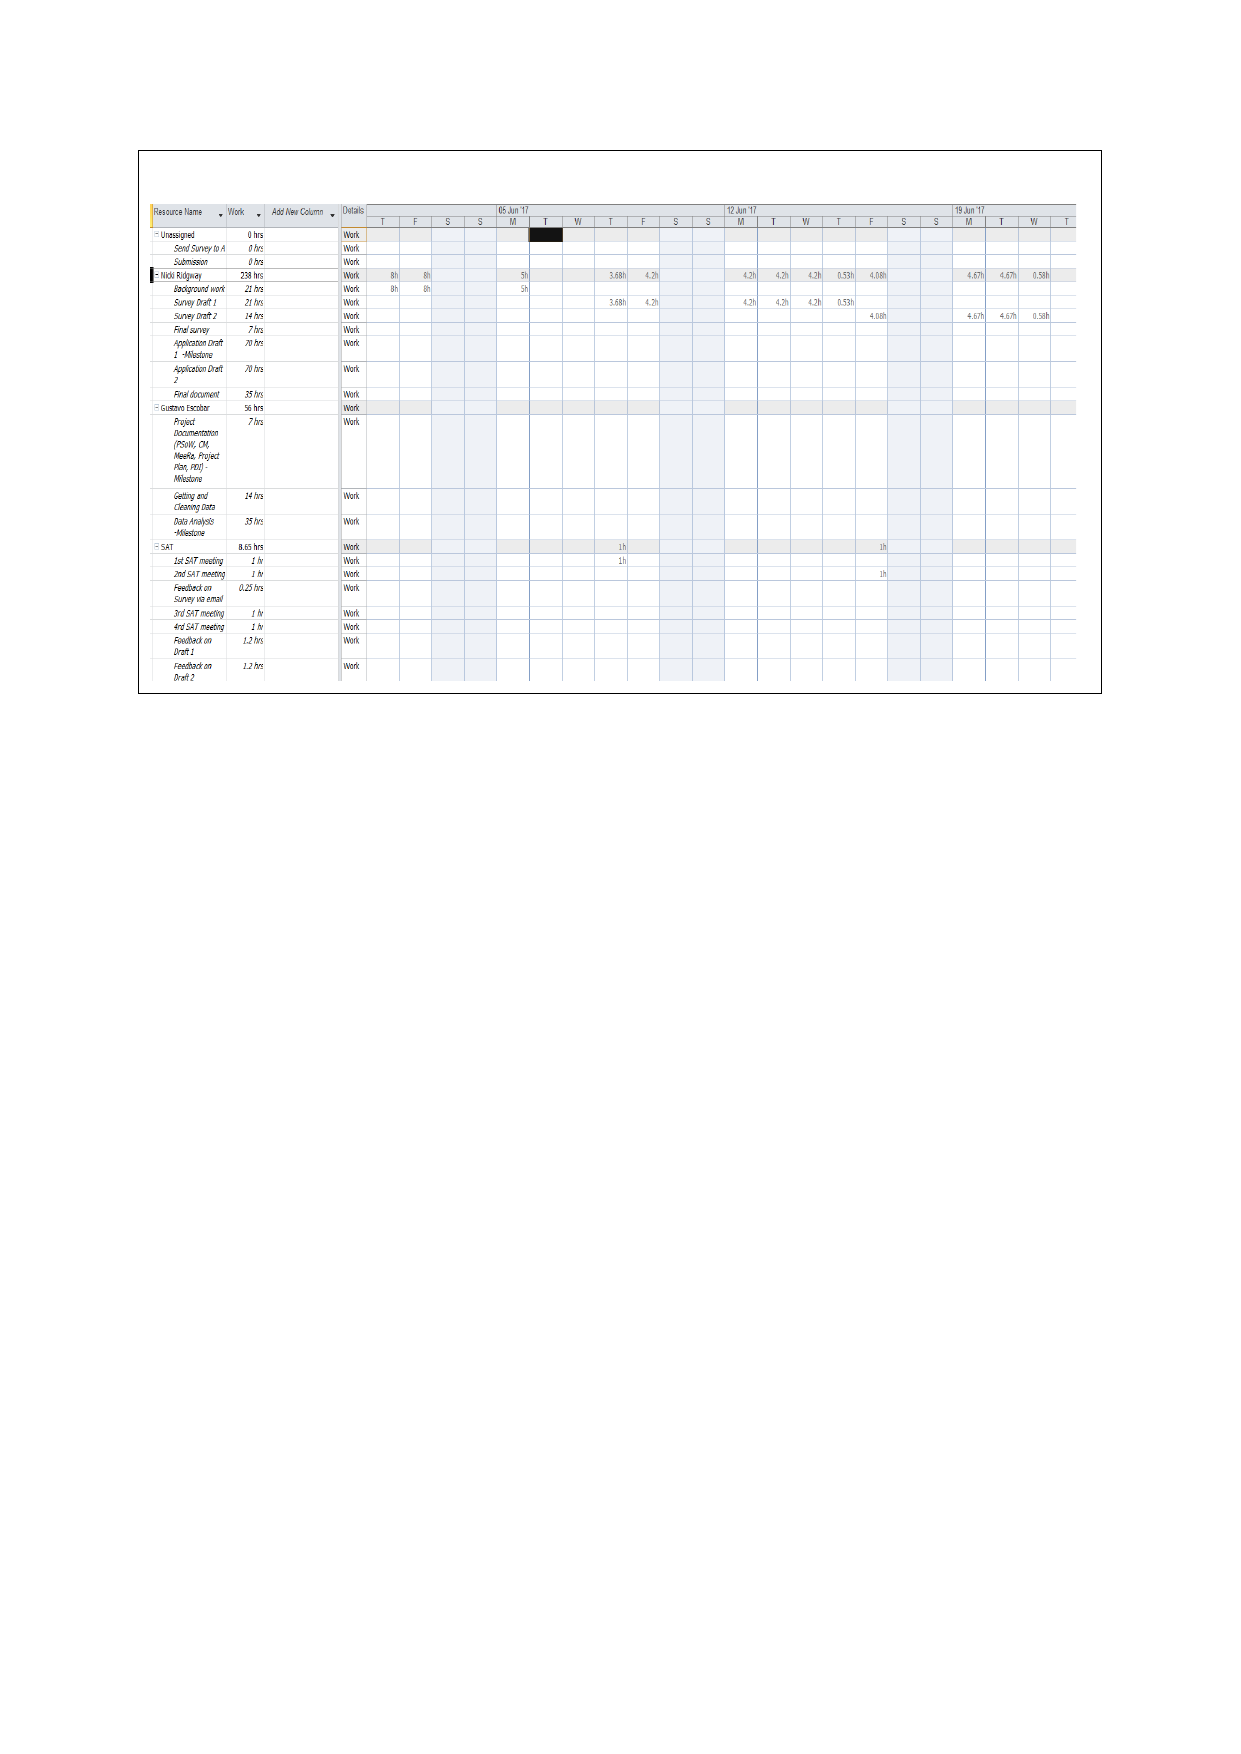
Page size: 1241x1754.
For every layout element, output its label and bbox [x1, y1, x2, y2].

picture [150, 204, 1077, 681]
table_cell [139, 151, 1101, 693]
